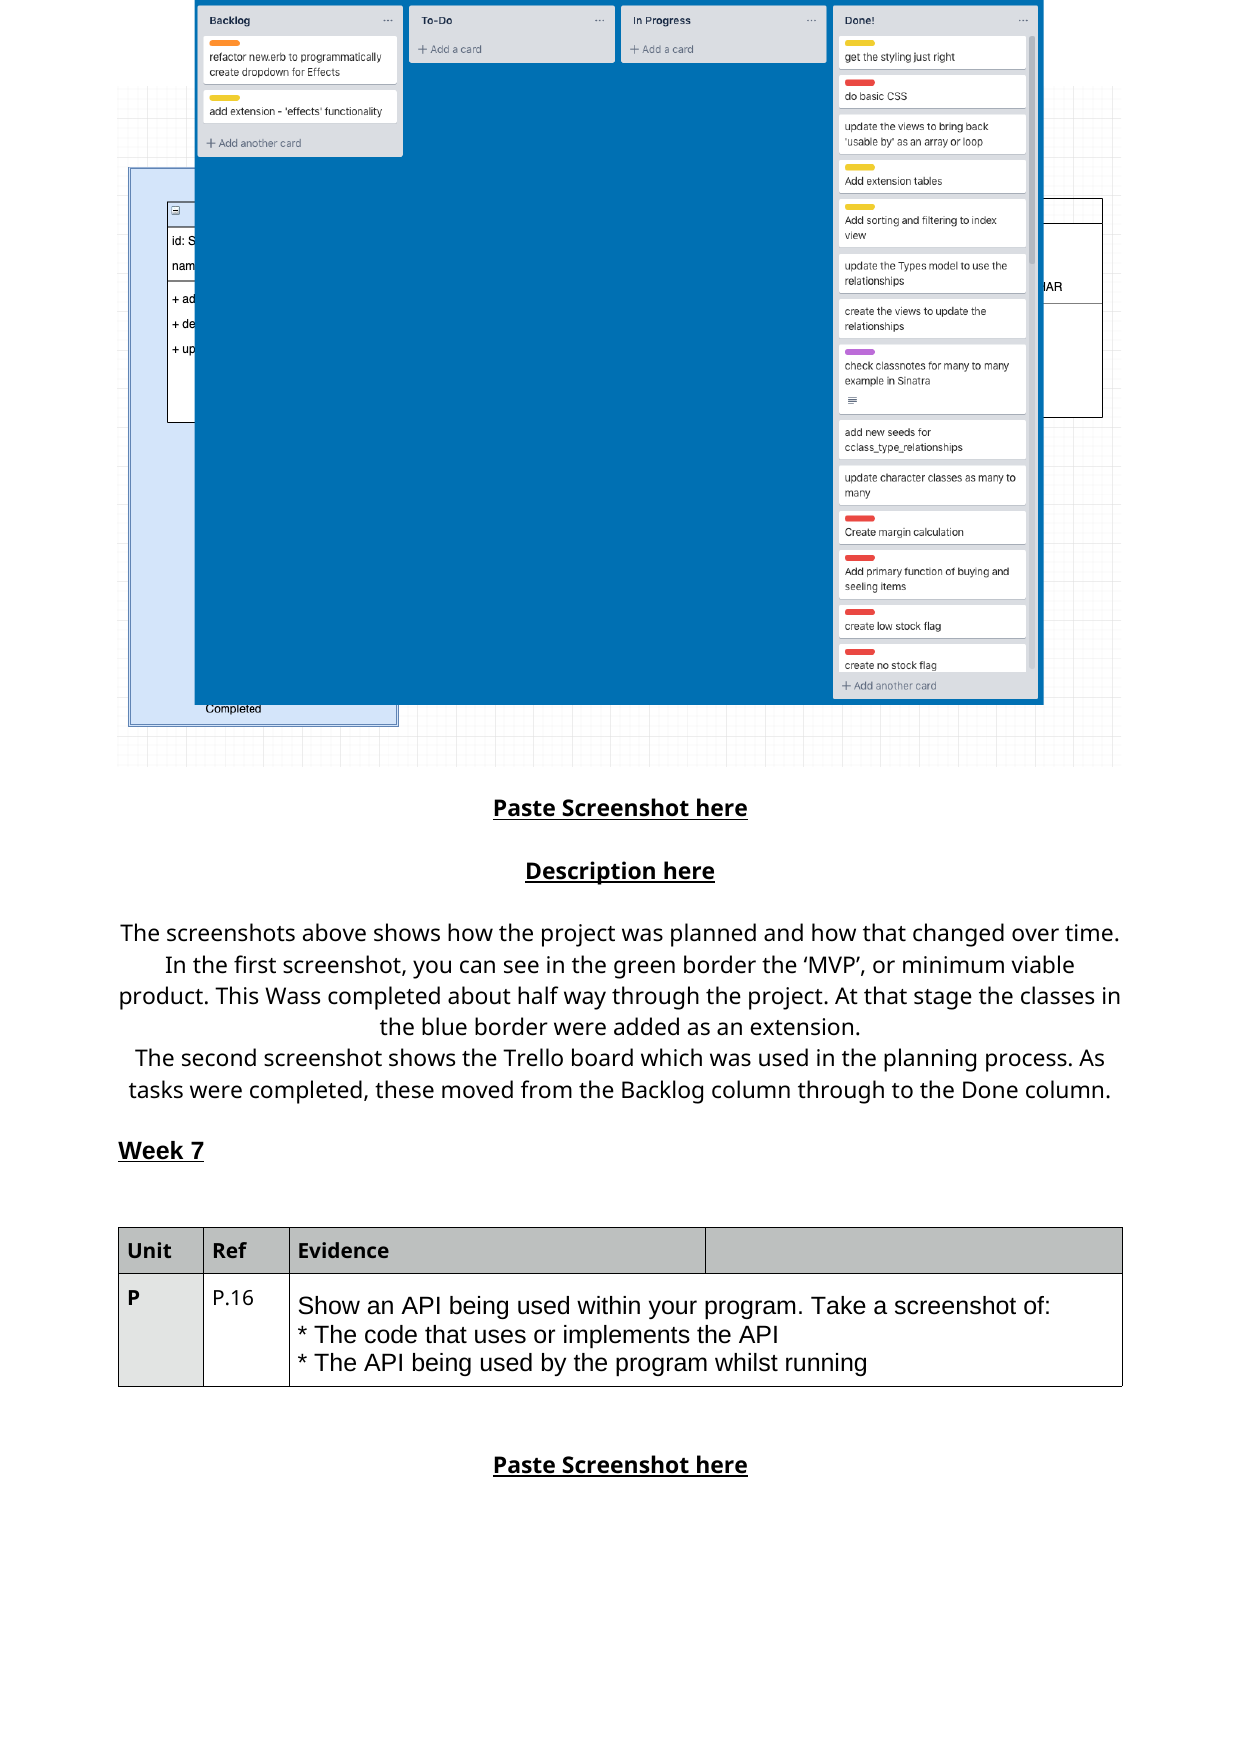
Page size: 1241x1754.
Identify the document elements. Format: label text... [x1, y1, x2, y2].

table_cell Show an API being used within your program. Take a screenshot of: * The code that uses or implements the API * The API being used by the program whilst running [290, 1274, 1122, 1386]
text The screenshots above shows how the project was planned and how that changed over time. In the first screenshot, you can see in the green border the ‘MVP’, or minimum viable product. This Wass completed about half way through the project. At that stage the classes in the blue border were added as an extension. [118, 917, 1122, 1042]
text Paste Screenshot here [118, 1448, 1122, 1480]
table_header Unit [119, 1228, 203, 1273]
picture [117, 0, 1122, 767]
table_cell P.16 [204, 1274, 289, 1386]
table_cell P [119, 1274, 203, 1386]
text Description here [118, 855, 1122, 886]
table_header Ref [204, 1228, 289, 1273]
text The second screenshot shows the Trello board which was used in the planning process. As tasks were completed, these moved from the Backlog column through to the Done column. [118, 1042, 1122, 1105]
text Week 7 [118, 1136, 1122, 1165]
text Paste Screenshot here [118, 767, 1122, 823]
table_header Evidence [290, 1228, 705, 1273]
table_header [706, 1228, 1122, 1273]
